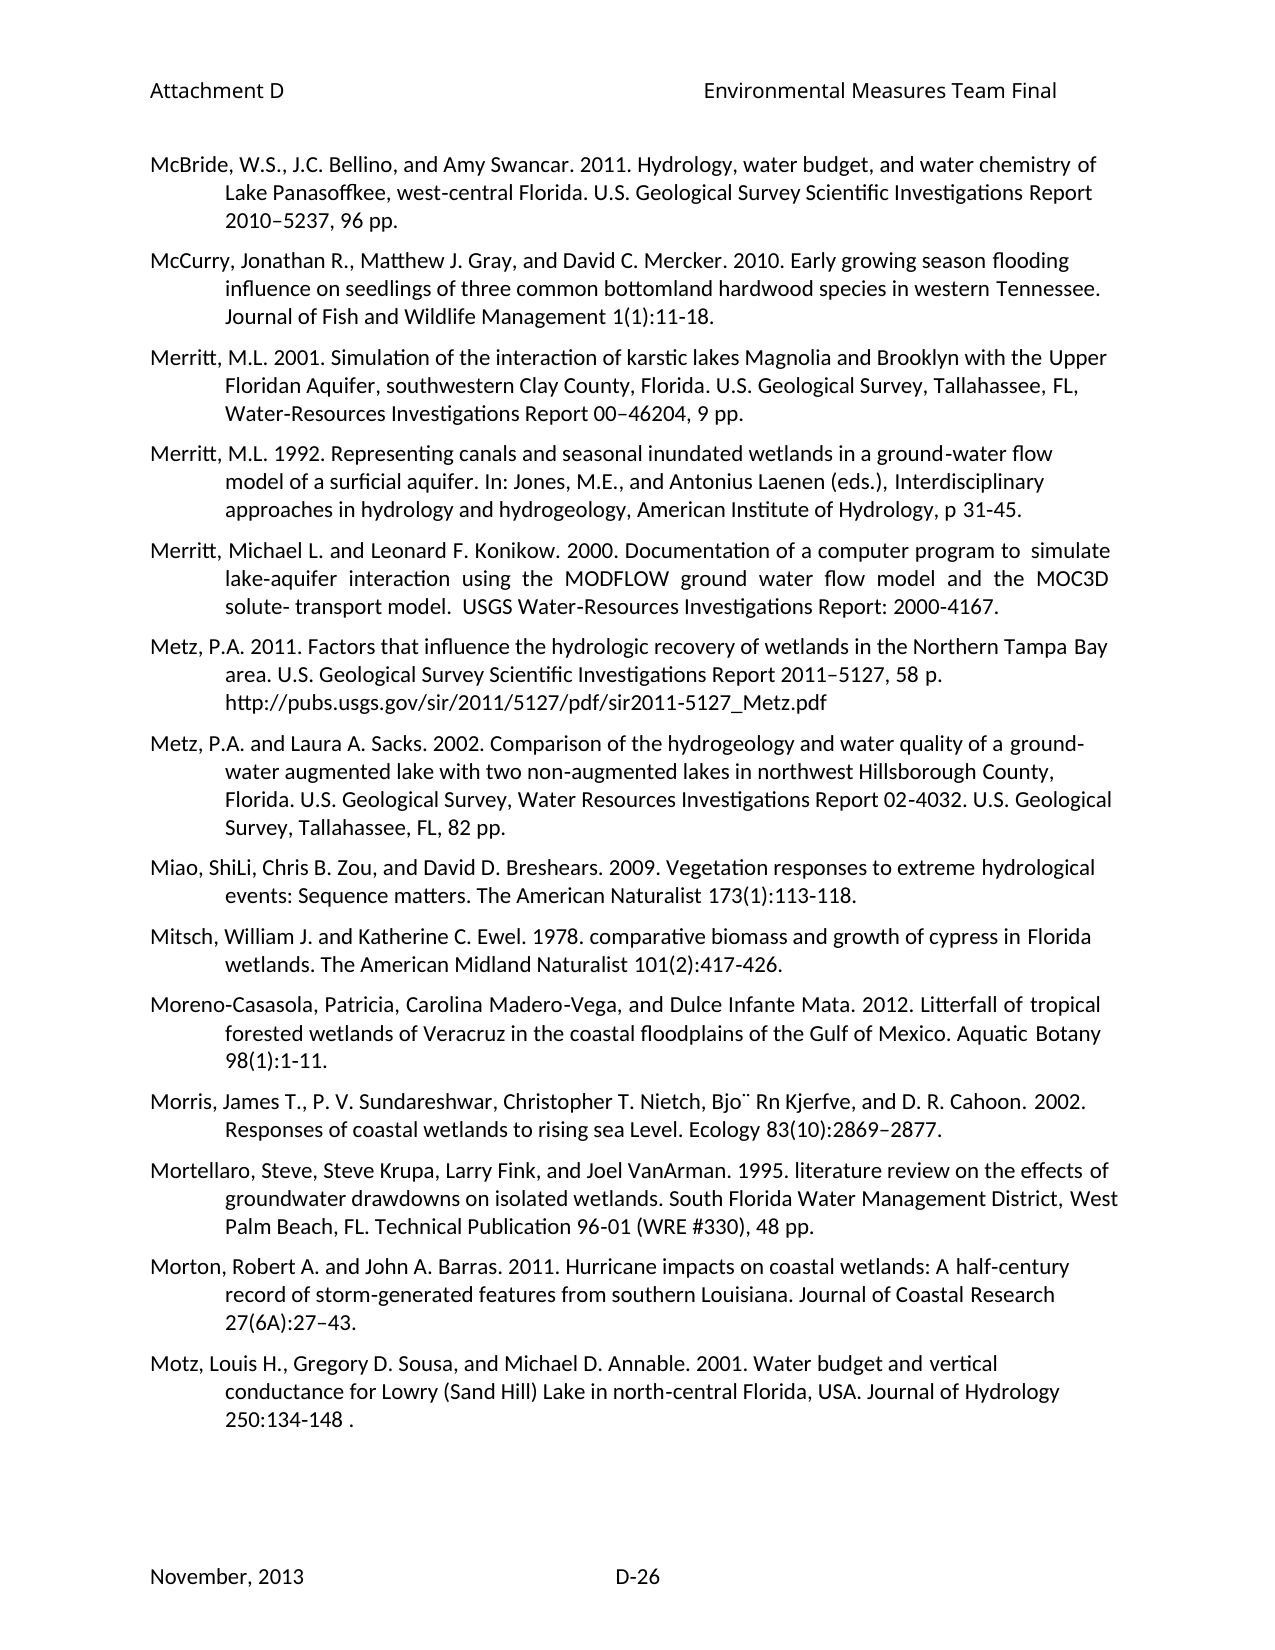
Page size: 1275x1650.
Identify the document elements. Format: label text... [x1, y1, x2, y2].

text Merritt, M.L. 1992. Representing canals and seasonal inundated wetlands in a ground‐water flow model of a surficial aquifer. In: Jones, M.E., and Antonius Laenen (eds.), Interdisciplinary approaches in hydrology and hydrogeology, American Institute of Hydrology, p 31‐45. [150, 439, 1104, 523]
text Mitsch, William J. and Katherine C. Ewel. 1978. comparative biomass and growth of cypress in Florida wetlands. The American Midland Naturalist 101(2):417‐426. [150, 922, 1122, 978]
text Responses of coastal wetlands to rising sea Level. Ecology 83(10):2869–2877. [225, 1115, 1122, 1143]
text Moreno‐Casasola, Patricia, Carolina Madero‐Vega, and Dulce Infante Mata. 2012. Litterfall of tropical forested wetlands of Veracruz in the coastal floodplains of the Gulf of Mexico. Aquatic Botany 98(1):1‐11. [150, 991, 1101, 1075]
text Merritt, Michael L. and Leonard F. Konikow. 2000. Documentation of a computer program to simulate lake‐aquifer interaction using the MODFLOW ground water flow model and the MOC3D solute‐ transport model. USGS Water‐Resources Investigations Report: 2000‐4167. [150, 536, 1110, 620]
text Merritt, M.L. 2001. Simulation of the interaction of karstic lakes Magnolia and Brooklyn with the Upper Floridan Aquifer, southwestern Clay County, Florida. U.S. Geological Survey, Tallahassee, FL, Water‐Resources Investigations Report 00–46204, 9 pp. [150, 343, 1122, 427]
text McBride, W.S., J.C. Bellino, and Amy Swancar. 2011. Hydrology, water budget, and water chemistry of Lake Panasoffkee, west‐central Florida. U.S. Geological Survey Scientific Investigations Report 2010–5237, 96 pp. [150, 150, 1122, 234]
text Metz, P.A. 2011. Factors that influence the hydrologic recovery of wetlands in the Northern Tampa Bay area. U.S. Geological Survey Scientific Investigations Report 2011–5127, 58 p. http://pubs.usgs.gov/sir/2011/5127/pdf/sir2011‐5127_Metz.pdf [150, 632, 1122, 717]
text Metz, P.A. and Laura A. Sacks. 2002. Comparison of the hydrogeology and water quality of a ground‐ water augmented lake with two non‐augmented lakes in northwest Hillsborough County, Florida. U.S. Geological Survey, Water Resources Investigations Report 02‐4032. U.S. Geological Survey, Tallahassee, FL, 82 pp. [150, 729, 1115, 841]
text Motz, Louis H., Gregory D. Sousa, and Michael D. Annable. 2001. Water budget and vertical conductance for Lowry (Sand Hill) Lake in north‐central Florida, USA. Journal of Hydrology 250:134‐148 . [150, 1349, 1104, 1433]
text McCurry, Jonathan R., Matthew J. Gray, and David C. Mercker. 2010. Early growing season flooding influence on seedlings of three common bottomland hardwood species in western Tennessee. Journal of Fish and Wildlife Management 1(1):11‐18. [150, 246, 1122, 330]
text Morris, James T., P. V. Sundareshwar, Christopher T. Nietch, Bjo¨ Rn Kjerfve, and D. R. Cahoon. 2002. [150, 1087, 1122, 1115]
text Morton, Robert A. and John A. Barras. 2011. Hurricane impacts on coastal wetlands: A half‐century record of storm‐generated features from southern Louisiana. Journal of Coastal Research 27(6A):27–43. [150, 1252, 1122, 1336]
text Mortellaro, Steve, Steve Krupa, Larry Fink, and Joel VanArman. 1995. literature review on the effects of groundwater drawdowns on isolated wetlands. South Florida Water Management District, West Palm Beach, FL. Technical Publication 96‐01 (WRE #330), 48 pp. [150, 1156, 1122, 1240]
text Miao, ShiLi, Chris B. Zou, and David D. Breshears. 2009. Vegetation responses to extreme hydrological events: Sequence matters. The American Naturalist 173(1):113‐118. [150, 853, 1122, 909]
